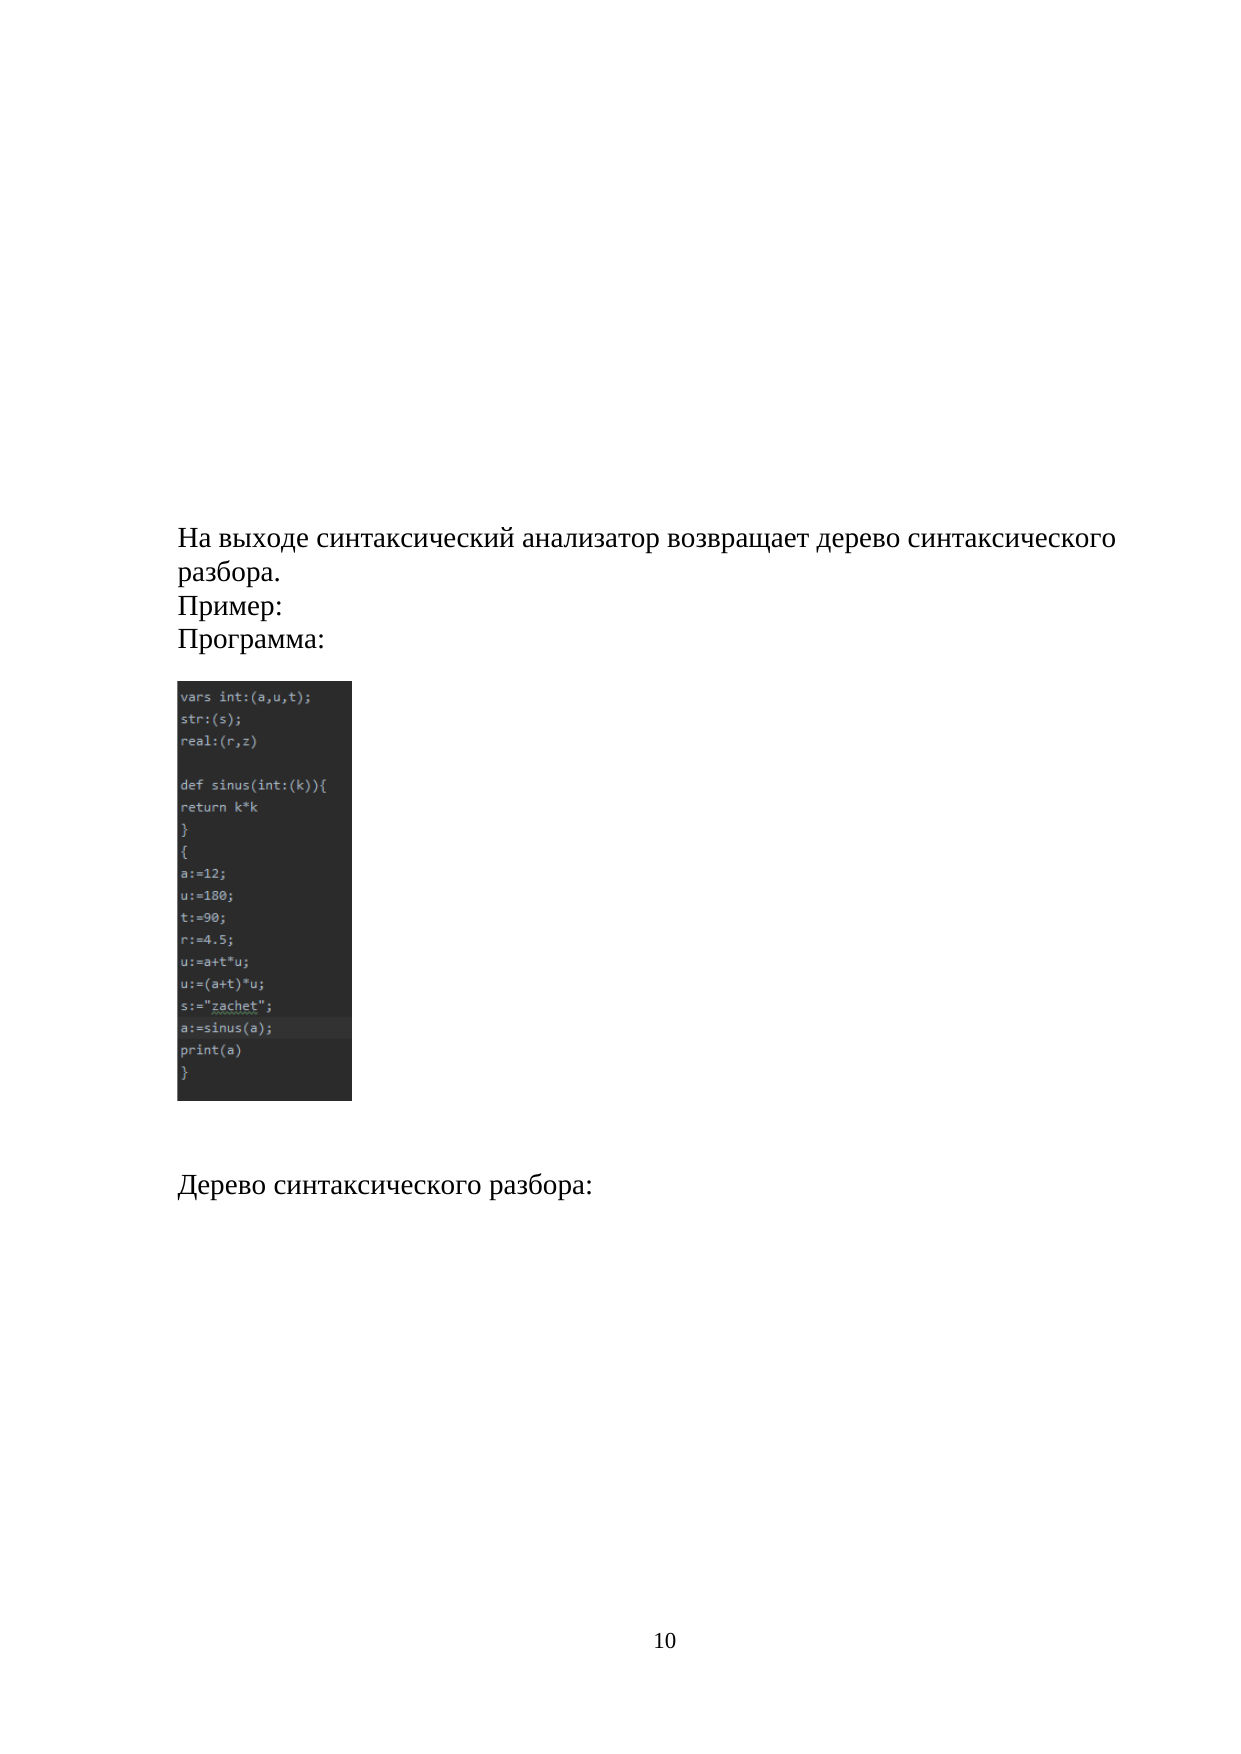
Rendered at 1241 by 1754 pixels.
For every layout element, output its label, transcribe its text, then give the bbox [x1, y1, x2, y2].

text Пример: [177, 588, 1152, 621]
picture [177, 681, 352, 1101]
text Программа: [177, 621, 1152, 655]
text Дерево синтаксического разбора: [177, 1167, 1152, 1201]
text На выходе синтаксический анализатор возвращает дерево синтаксического разбора. [177, 521, 1152, 588]
